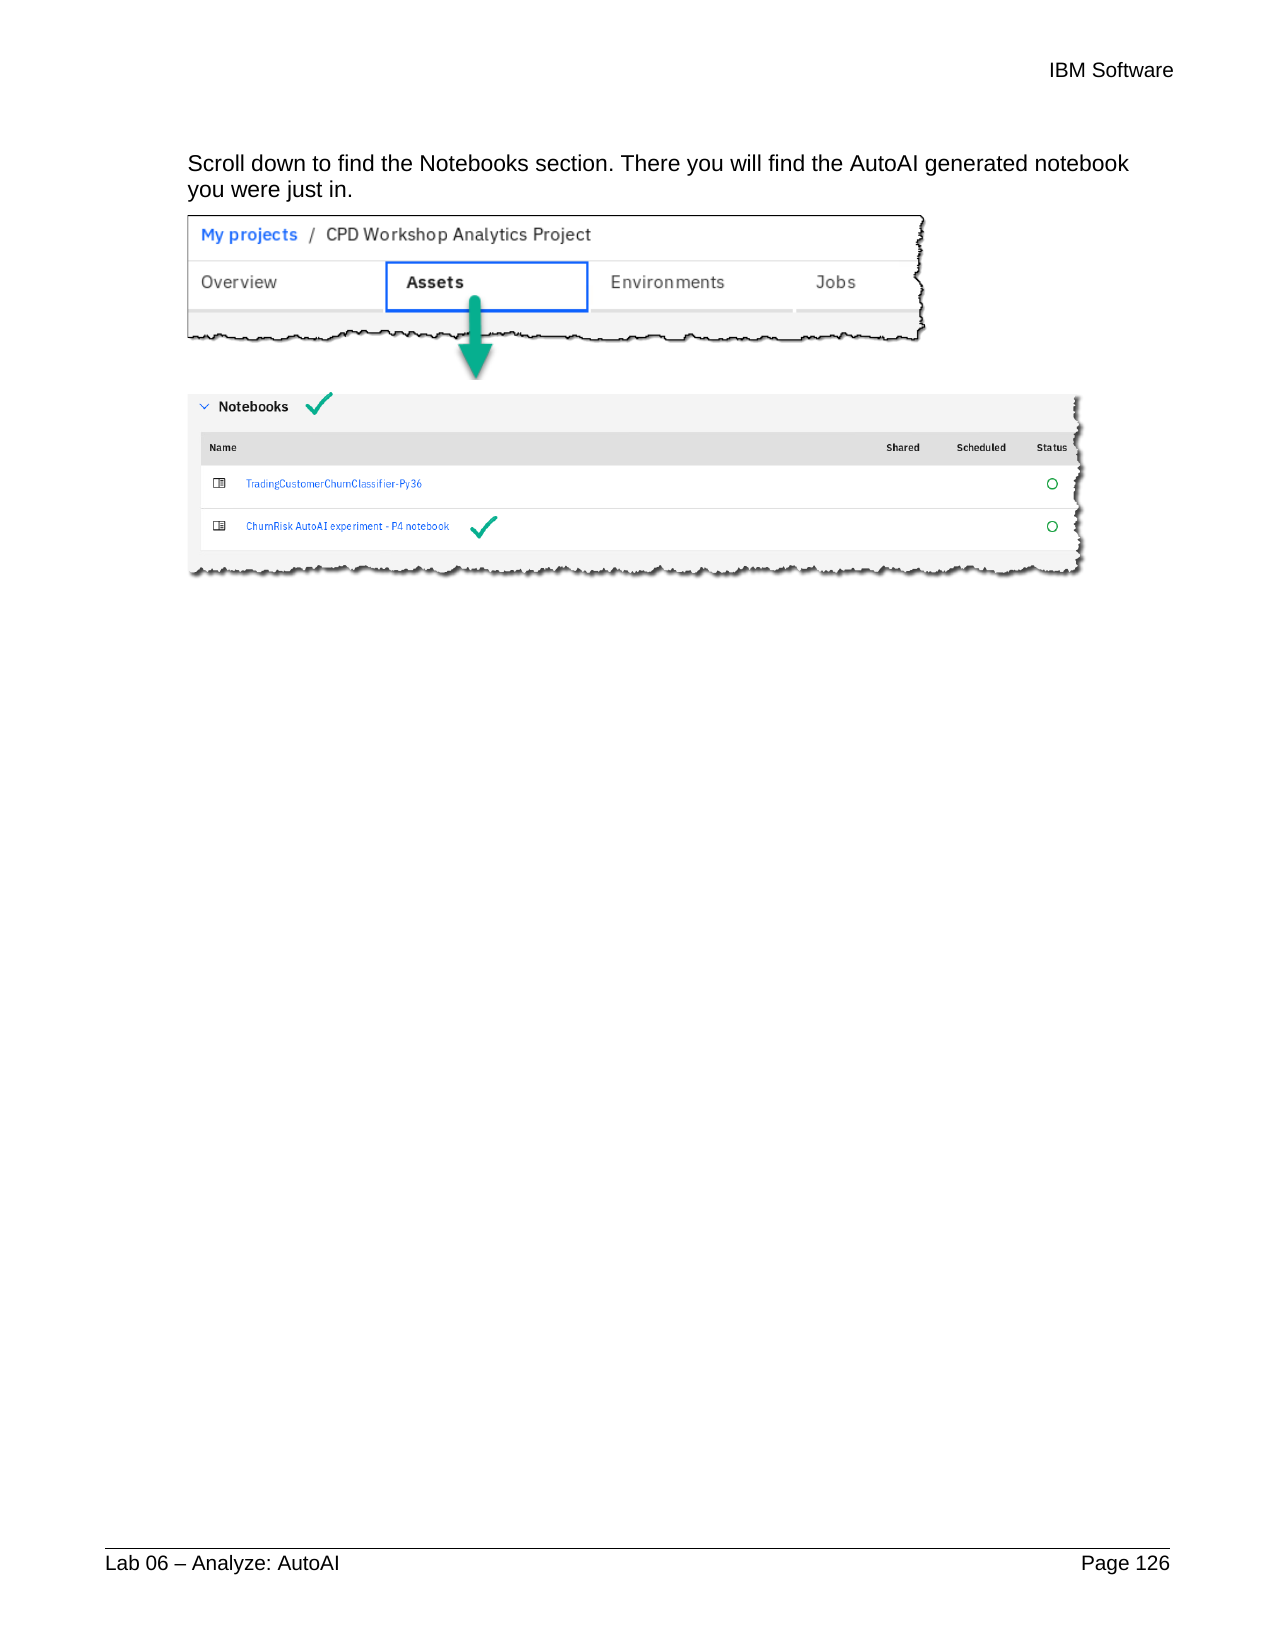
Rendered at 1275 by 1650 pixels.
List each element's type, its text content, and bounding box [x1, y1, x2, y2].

picture [187, 392, 1088, 580]
list Scroll down to find the Notebooks section. There you will find the AutoAI generated notebook you were just in. [187, 150, 1170, 203]
picture [187, 215, 931, 380]
